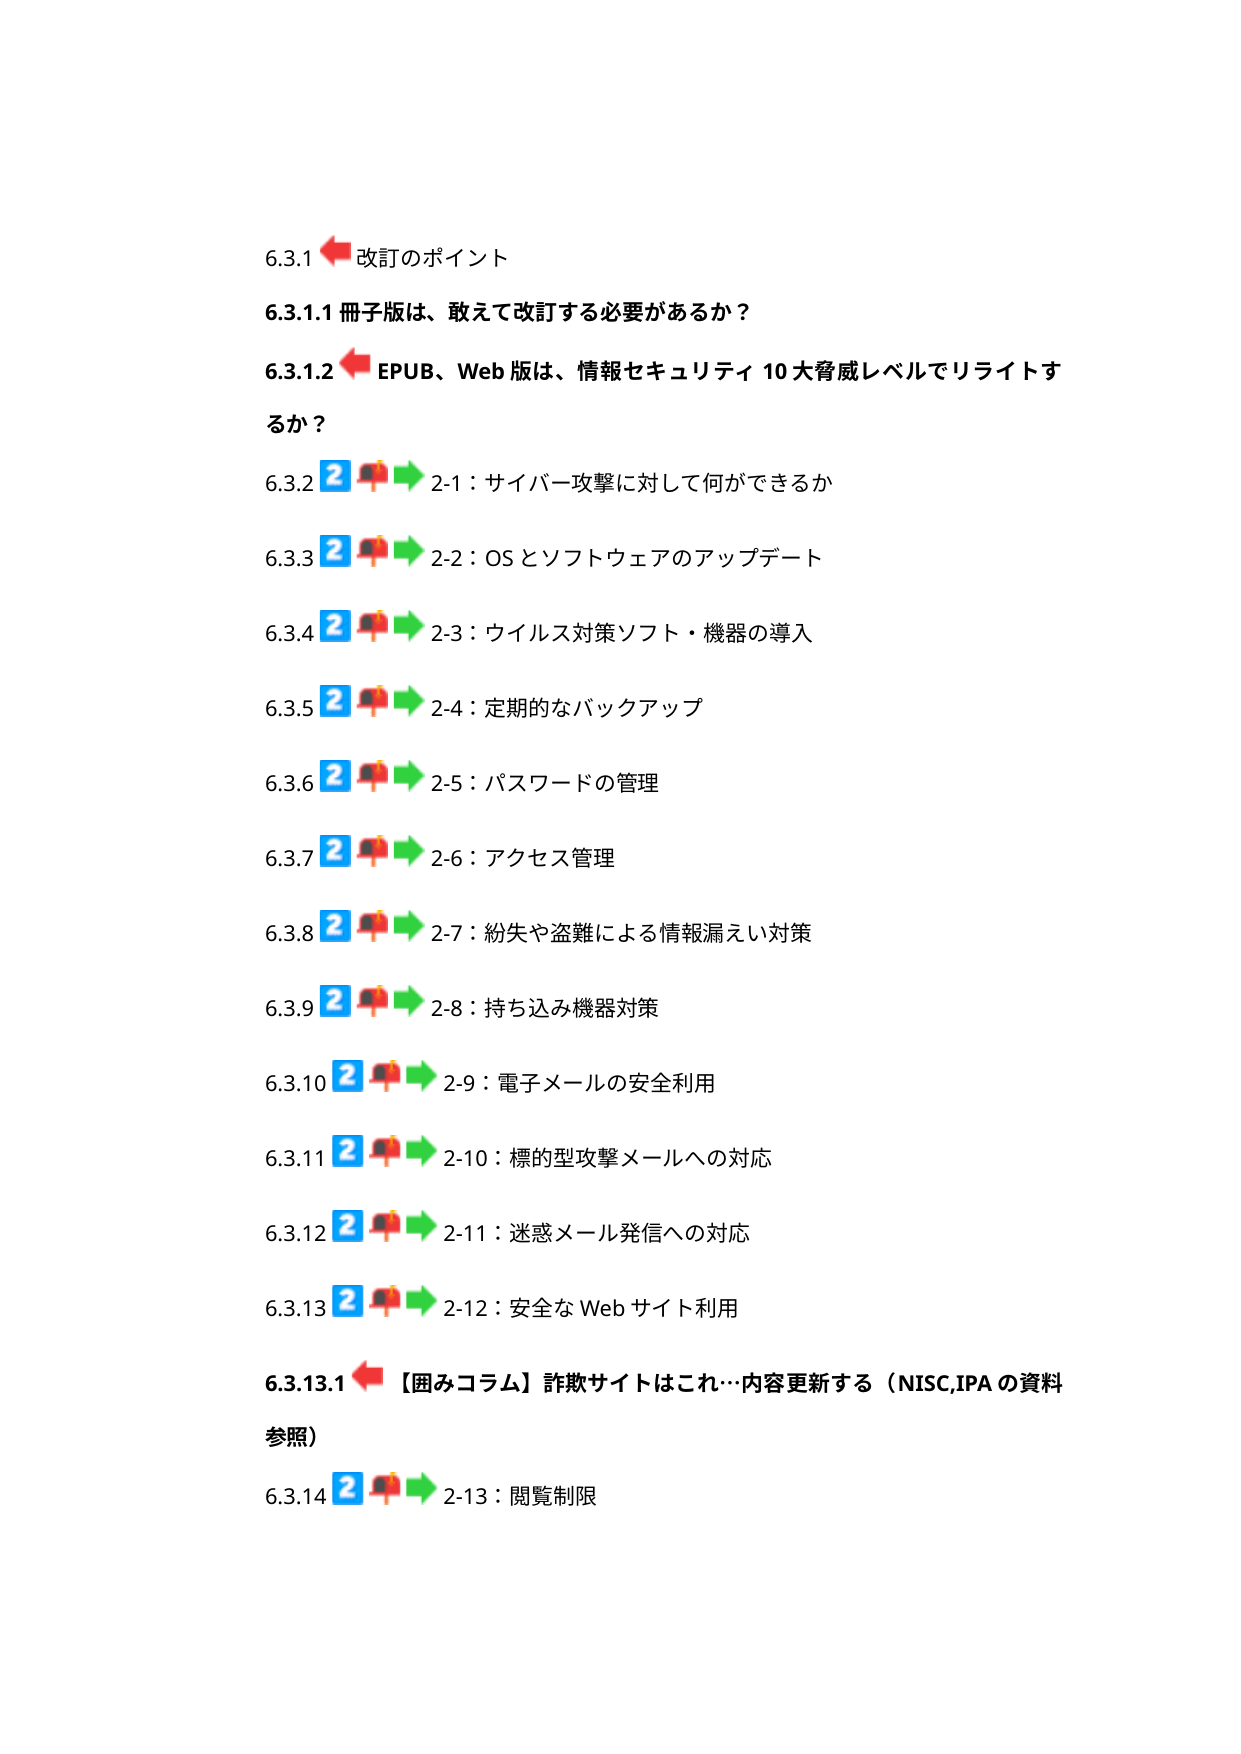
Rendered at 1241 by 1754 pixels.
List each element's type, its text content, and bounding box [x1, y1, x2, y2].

picture [369, 1135, 401, 1167]
text 冊子版は、敢えて改訂する必要があるか？ [265, 292, 1063, 329]
picture [406, 1135, 438, 1167]
text 2-13：閲覧制限 [265, 1454, 1063, 1529]
text EPUB、Web版は、情報セキュリティ10大脅威レベルでリライトするか？ [265, 329, 1063, 442]
picture [319, 685, 351, 717]
picture [393, 685, 425, 717]
picture [356, 685, 388, 717]
picture [356, 835, 388, 867]
picture [356, 535, 388, 567]
text 【囲みコラム】詐欺サイトはこれ…内容更新する（NISC,IPAの資料参照） [265, 1342, 1063, 1454]
picture [319, 835, 351, 867]
picture [406, 1285, 438, 1317]
text 2-5：パスワードの管理 [265, 742, 1063, 817]
picture [393, 610, 425, 642]
picture [393, 535, 425, 567]
picture [356, 460, 388, 492]
picture [332, 1472, 364, 1505]
text 2-11：迷惑メール発信への対応 [265, 1192, 1063, 1267]
picture [393, 835, 425, 867]
picture [406, 1210, 438, 1242]
text 2-9：電子メールの安全利用 [265, 1042, 1063, 1117]
picture [393, 985, 425, 1017]
picture [356, 985, 388, 1017]
picture [393, 910, 425, 942]
text 2-10：標的型攻撃メールへの対応 [265, 1117, 1063, 1192]
picture [393, 460, 425, 492]
picture [319, 235, 351, 267]
picture [393, 760, 425, 792]
picture [319, 985, 351, 1017]
text 改訂のポイント [265, 217, 1063, 292]
picture [332, 1210, 364, 1242]
picture [319, 760, 351, 792]
picture [356, 610, 388, 642]
text 2-8：持ち込み機器対策 [265, 967, 1063, 1042]
picture [332, 1060, 364, 1092]
text 2-6：アクセス管理 [265, 817, 1063, 892]
picture [369, 1285, 401, 1317]
picture [356, 910, 388, 942]
text 2-4：定期的なバックアップ [265, 667, 1063, 742]
picture [319, 535, 351, 567]
picture [332, 1135, 364, 1167]
picture [369, 1060, 401, 1092]
picture [332, 1285, 364, 1317]
picture [351, 1360, 383, 1392]
picture [339, 347, 371, 380]
picture [356, 760, 388, 792]
picture [369, 1472, 401, 1505]
text 2-7：紛失や盗難による情報漏えい対策 [265, 892, 1063, 967]
text 2-2：OSとソフトウェアのアップデート [265, 517, 1063, 592]
text 2-12：安全なWebサイト利用 [265, 1267, 1063, 1342]
picture [406, 1060, 438, 1092]
picture [319, 460, 351, 492]
picture [406, 1472, 438, 1505]
picture [369, 1210, 401, 1242]
text 2-3：ウイルス対策ソフト・機器の導入 [265, 592, 1063, 667]
text 2-1：サイバー攻撃に対して何ができるか [265, 442, 1063, 517]
picture [319, 610, 351, 642]
picture [319, 910, 351, 942]
